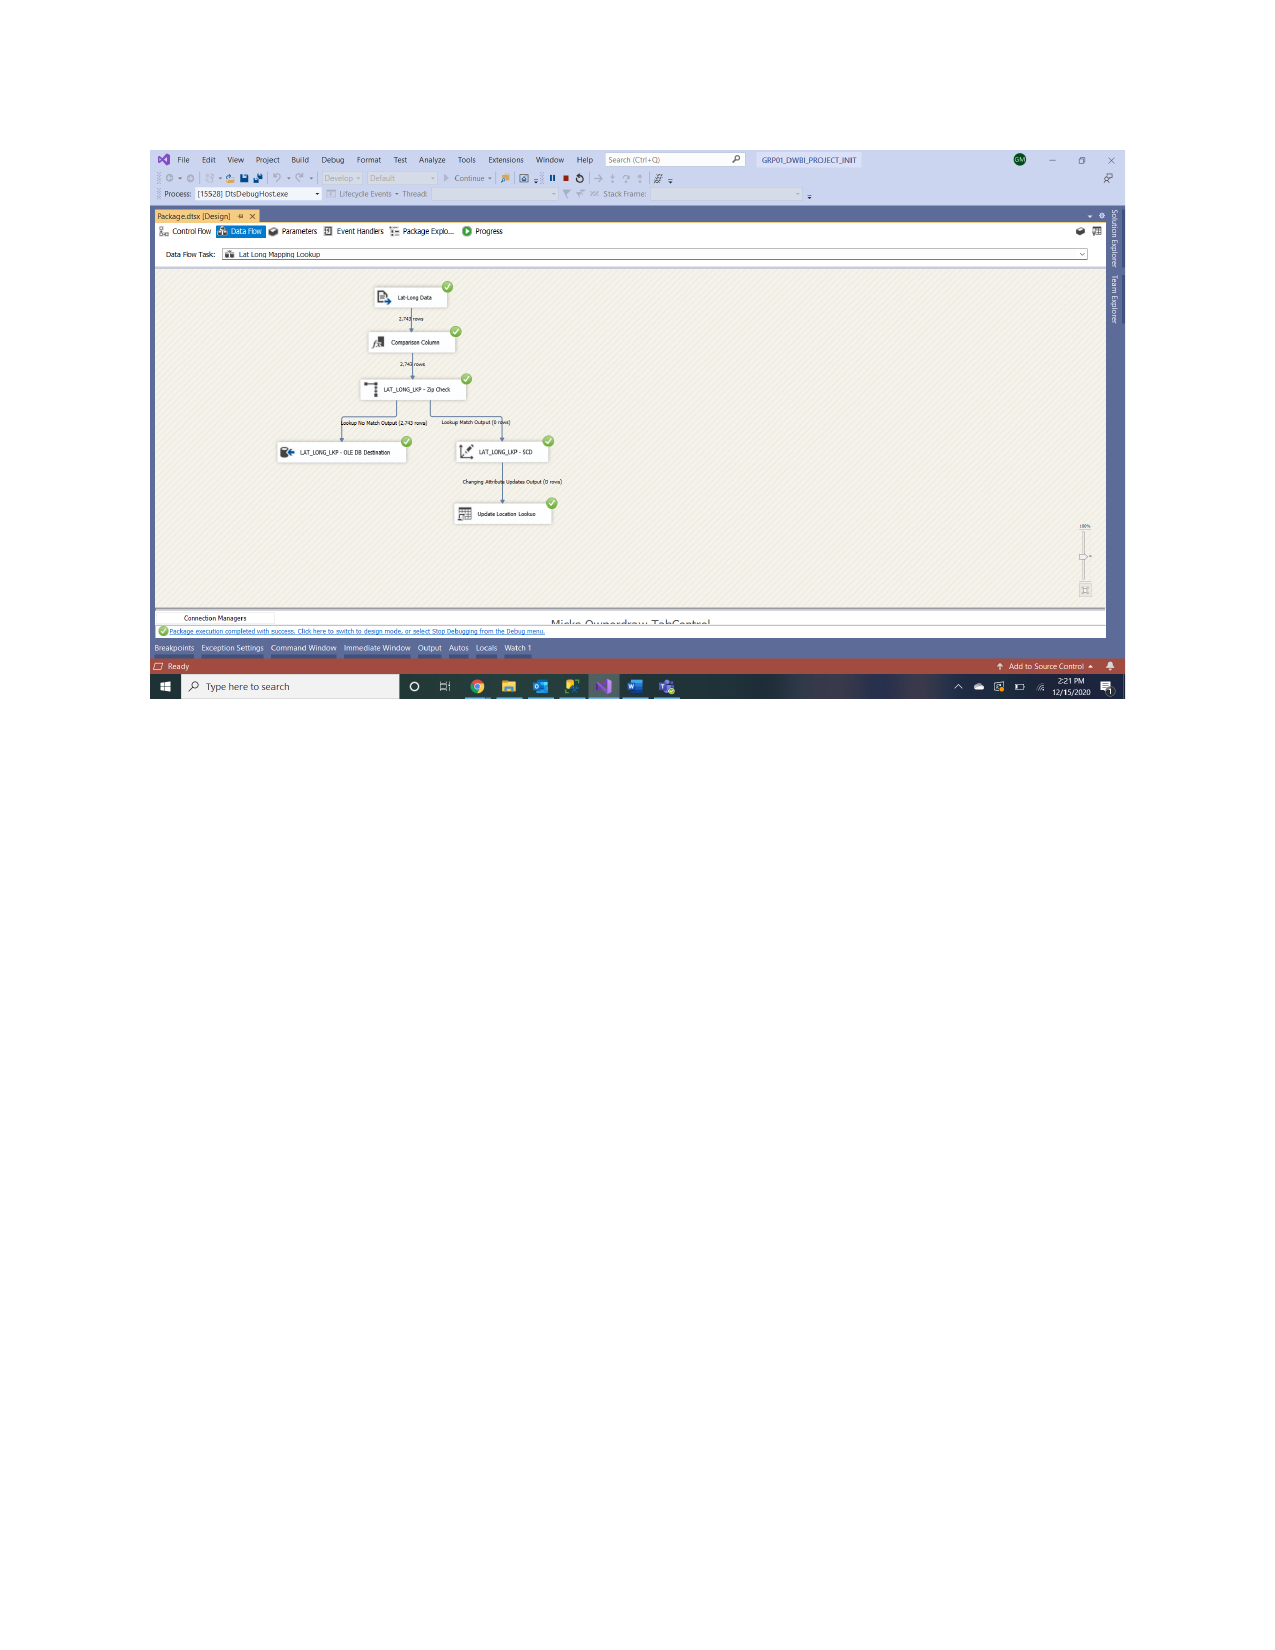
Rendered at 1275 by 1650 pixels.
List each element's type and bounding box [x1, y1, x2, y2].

picture [150, 150, 1125, 699]
